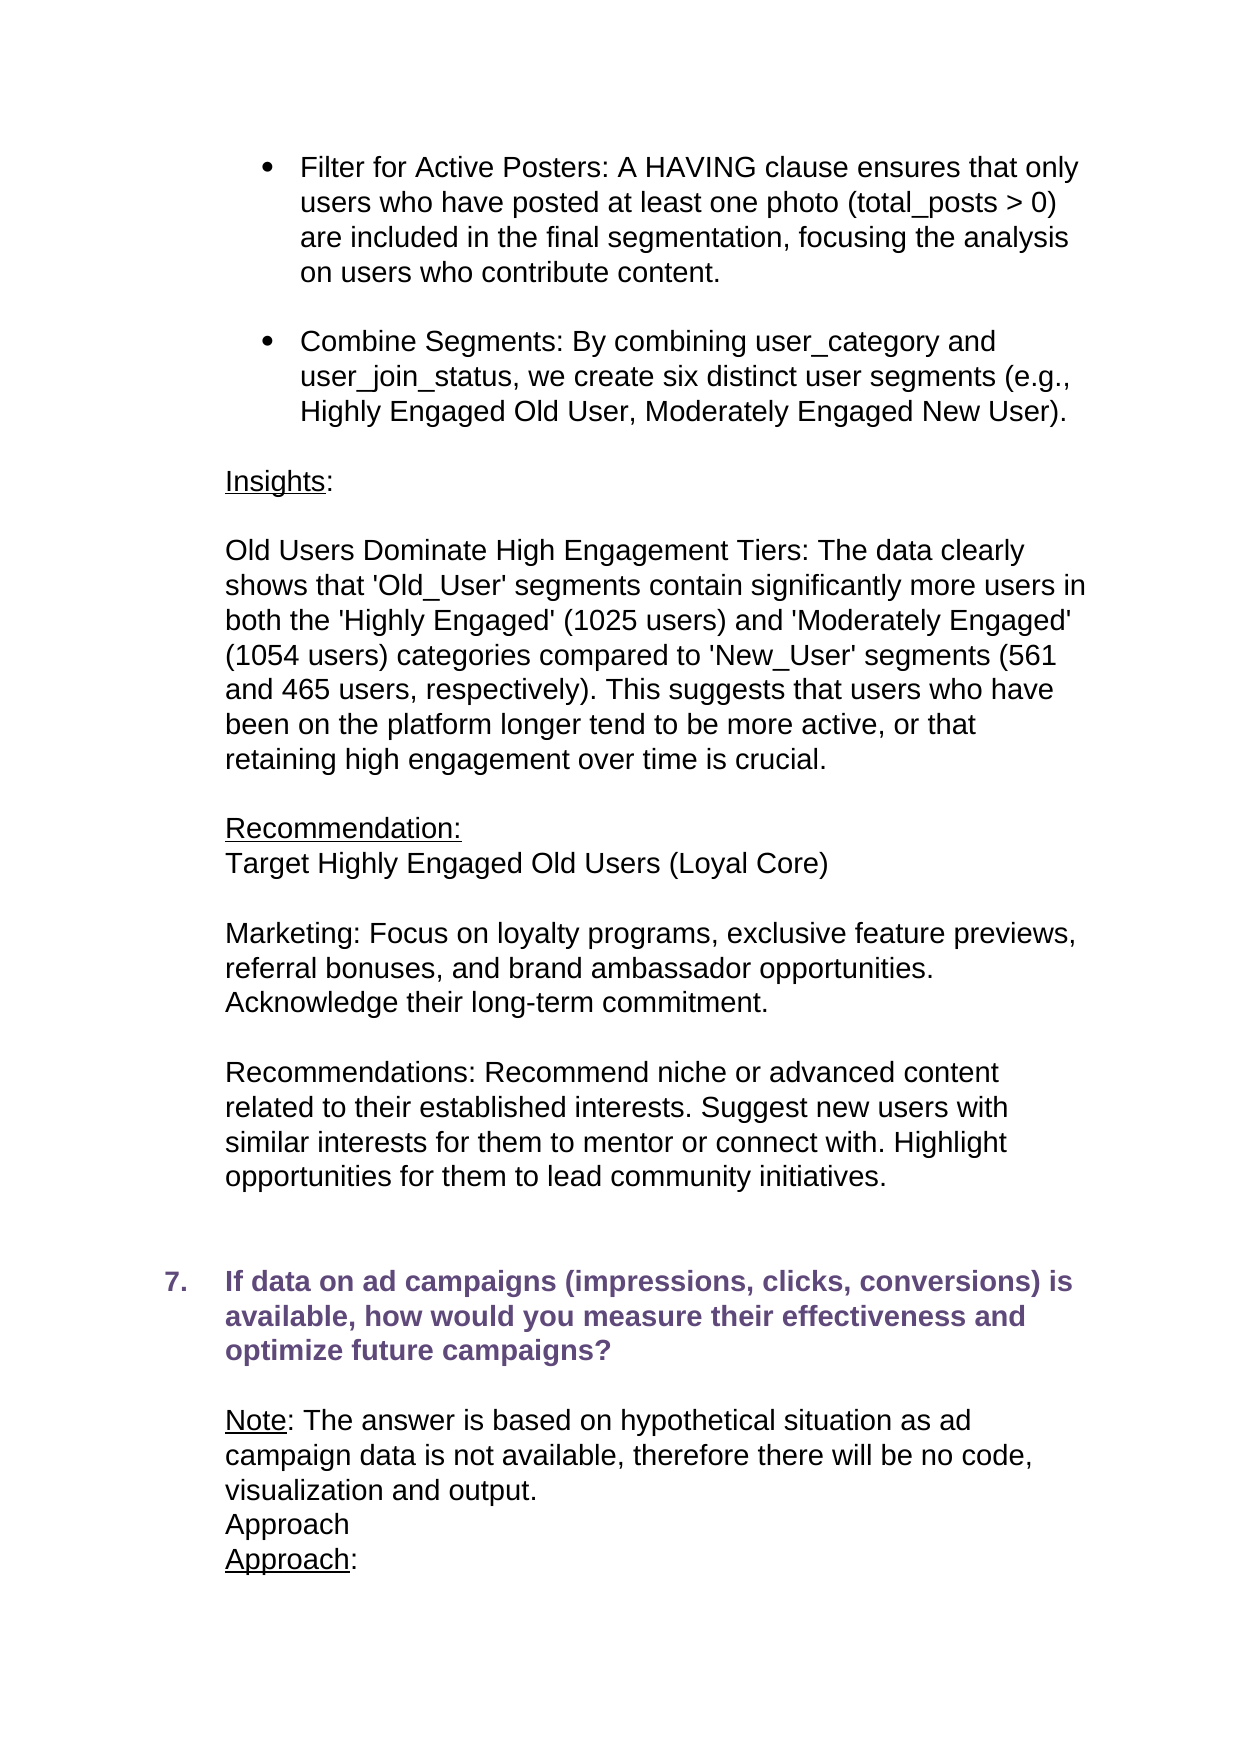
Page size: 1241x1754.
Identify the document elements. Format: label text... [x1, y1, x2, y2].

text Recommendation: [225, 811, 1090, 845]
text Marketing: Focus on loyalty programs, exclusive feature previews, referral bonuses, and brand ambassador opportunities. Acknowledge their long-term commitment. [225, 916, 1090, 1019]
list If data on ad campaigns (impressions, clicks, conversions) is available, how would you measure their effectiveness and optimize future campaigns? [187, 1264, 1090, 1367]
list Filter for Active Posters: A HAVING clause ensures that only users who have posted at least one photo (total_posts > 0) are included in the final segmentation, focusing the analysis on users who contribute content. [262, 150, 1090, 288]
text Approach [225, 1507, 1090, 1541]
text Insights: [225, 463, 1090, 497]
list Combine Segments: By combining user_category and user_join_status, we create six distinct user segments (e.g., Highly Engaged Old User, Moderately Engaged New User). [262, 324, 1090, 427]
text Old Users Dominate High Engagement Tiers: The data clearly shows that 'Old_User' segments contain significantly more users in both the 'Highly Engaged' (1025 users) and 'Moderately Engaged' (1054 users) categories compared to 'New_User' segments (561 and 465 users, respectively). This suggests that users who have been on the platform longer tend to be more active, or that retaining high engagement over time is crucial. [225, 533, 1090, 775]
text Note: The answer is based on hypothetical situation as ad campaign data is not available, therefore there will be no code, visualization and output. [225, 1368, 1090, 1506]
text Target Highly Engaged Old Users (Loyal Core) [225, 846, 1090, 880]
text Approach: [225, 1542, 1090, 1576]
text Recommendations: Recommend niche or advanced content related to their established interests. Suggest new users with similar interests for them to mentor or connect with. Highlight opportunities for them to lead community initiatives. [225, 1055, 1090, 1193]
